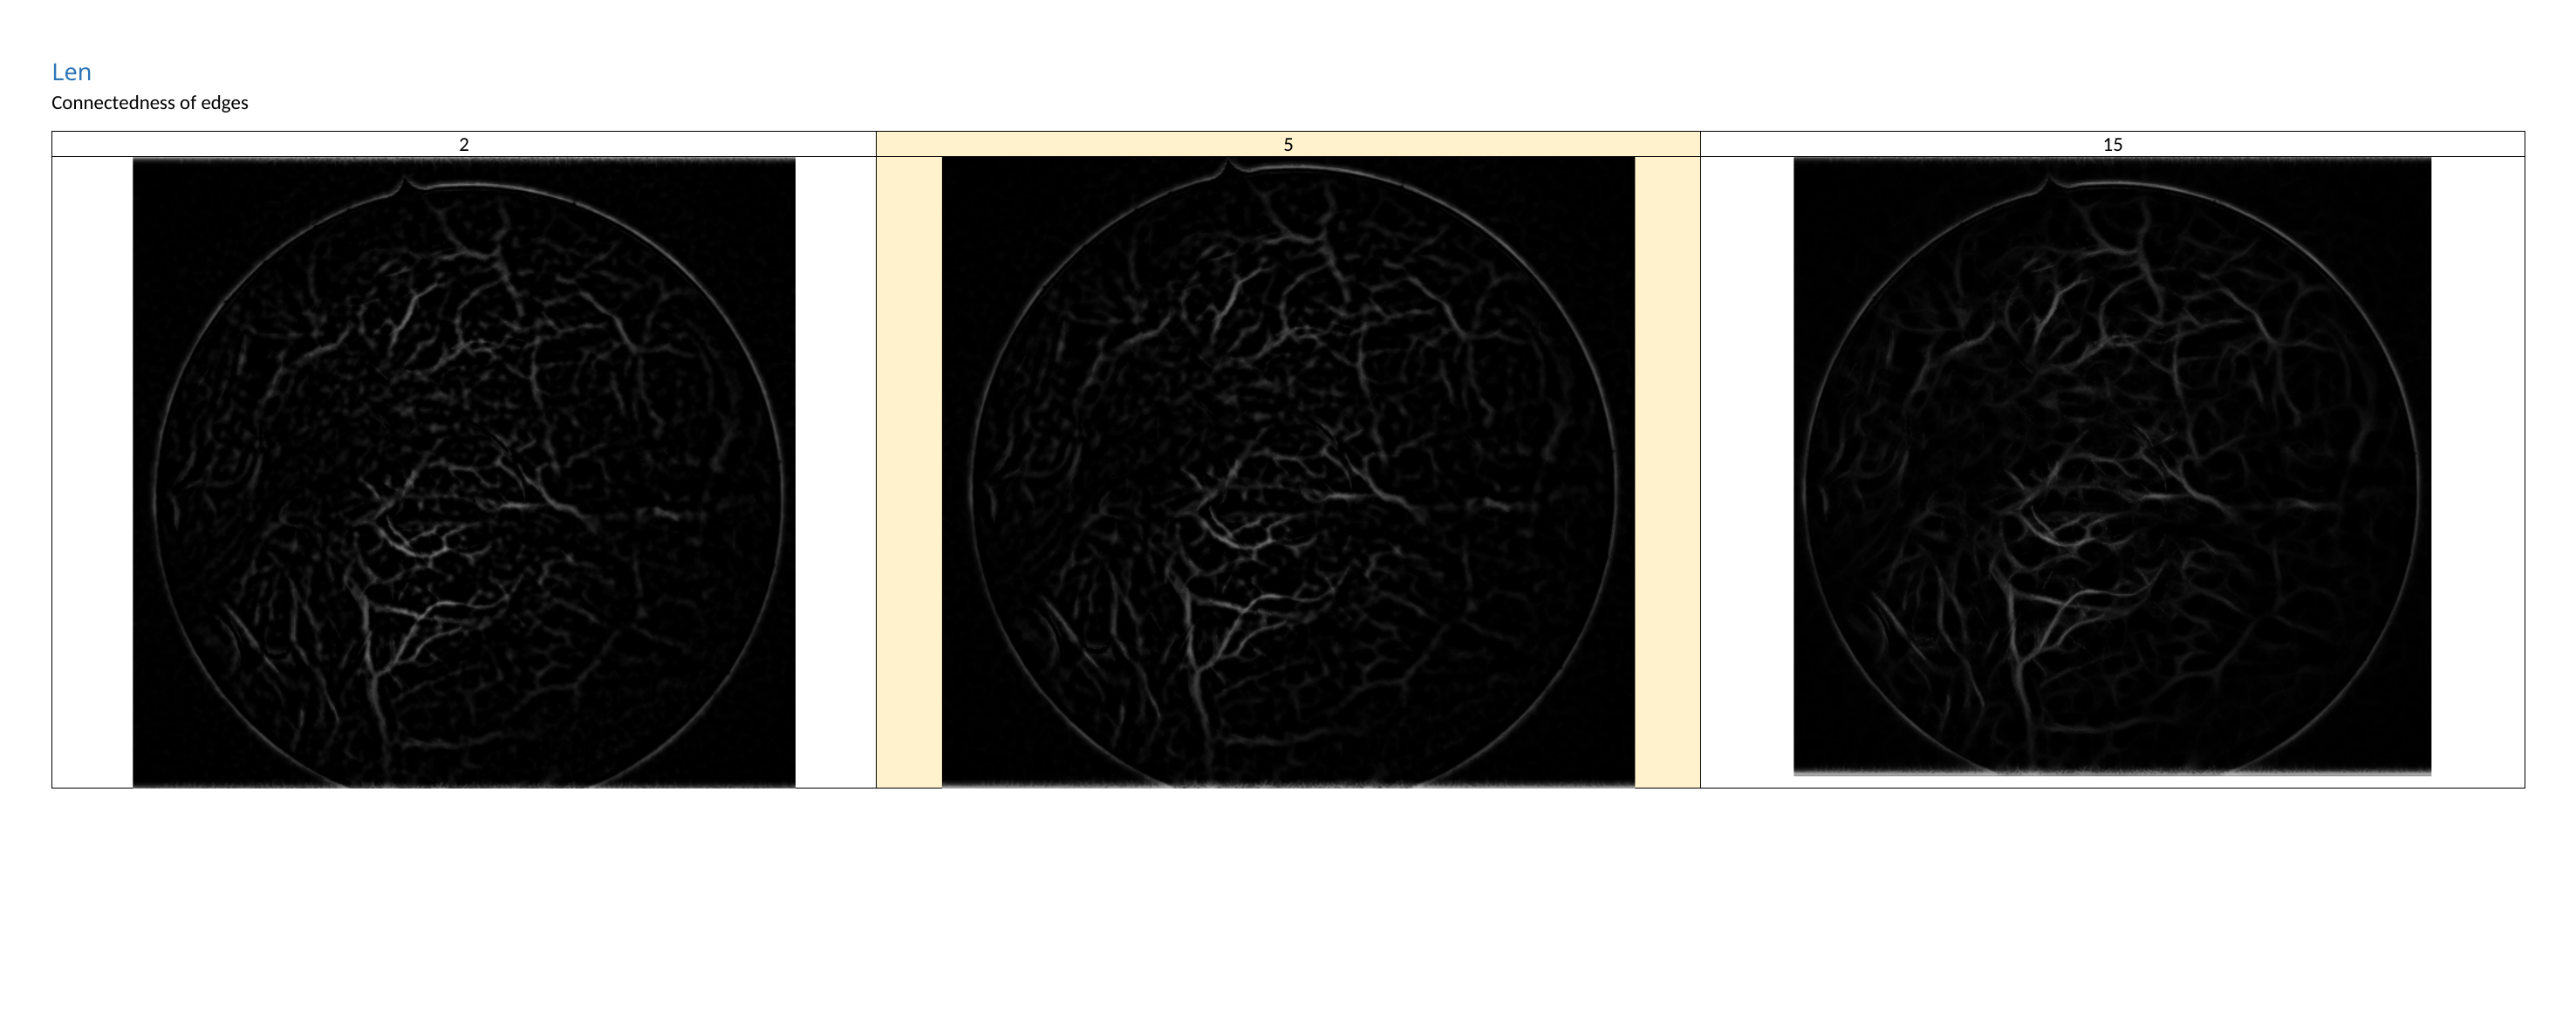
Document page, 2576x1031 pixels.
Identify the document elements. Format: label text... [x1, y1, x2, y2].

table_cell [52, 157, 133, 788]
picture [941, 157, 1636, 789]
text Connectedness of edges [51, 90, 2525, 114]
table_cell [1701, 157, 2525, 788]
table_header 15 [1701, 132, 2525, 156]
picture [133, 157, 796, 789]
table_header 2 [52, 132, 876, 156]
table_cell [796, 157, 876, 788]
table_header 5 [877, 132, 1700, 156]
subtitle Len [51, 55, 2525, 87]
table_cell [877, 157, 941, 788]
table_cell [1636, 157, 1700, 788]
picture [1794, 157, 2432, 776]
